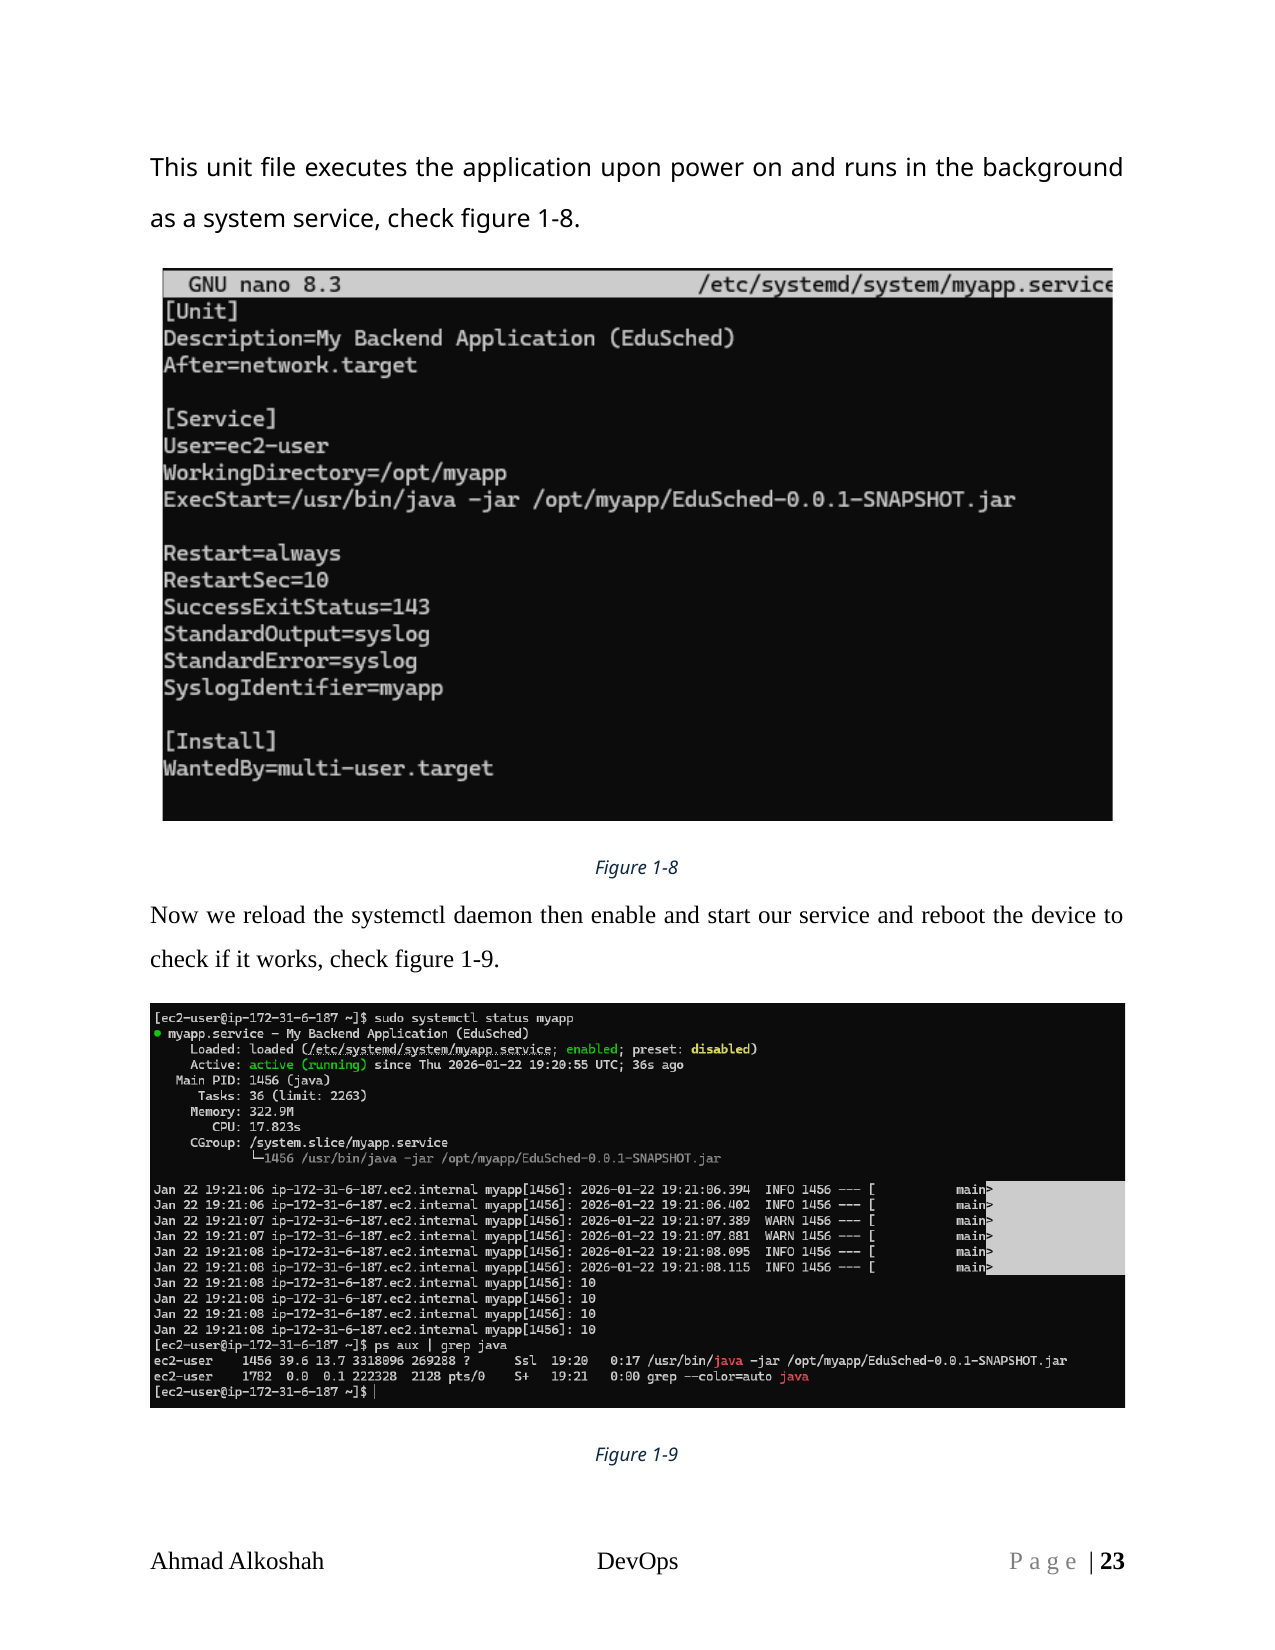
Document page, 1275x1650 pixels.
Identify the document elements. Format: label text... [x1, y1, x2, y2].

text Figure 1-8 [150, 854, 1125, 880]
picture [162, 268, 1113, 821]
text Now we reload the systemctl daemon then enable and start our service and reboot the device to check if it works, check figure 1-9. [150, 901, 1125, 972]
text Figure 1-9 [150, 1441, 1125, 1466]
picture [150, 1003, 1125, 1408]
text This unit file executes the application upon power on and runs in the background as a system service, check figure 1-8. [150, 150, 1125, 235]
